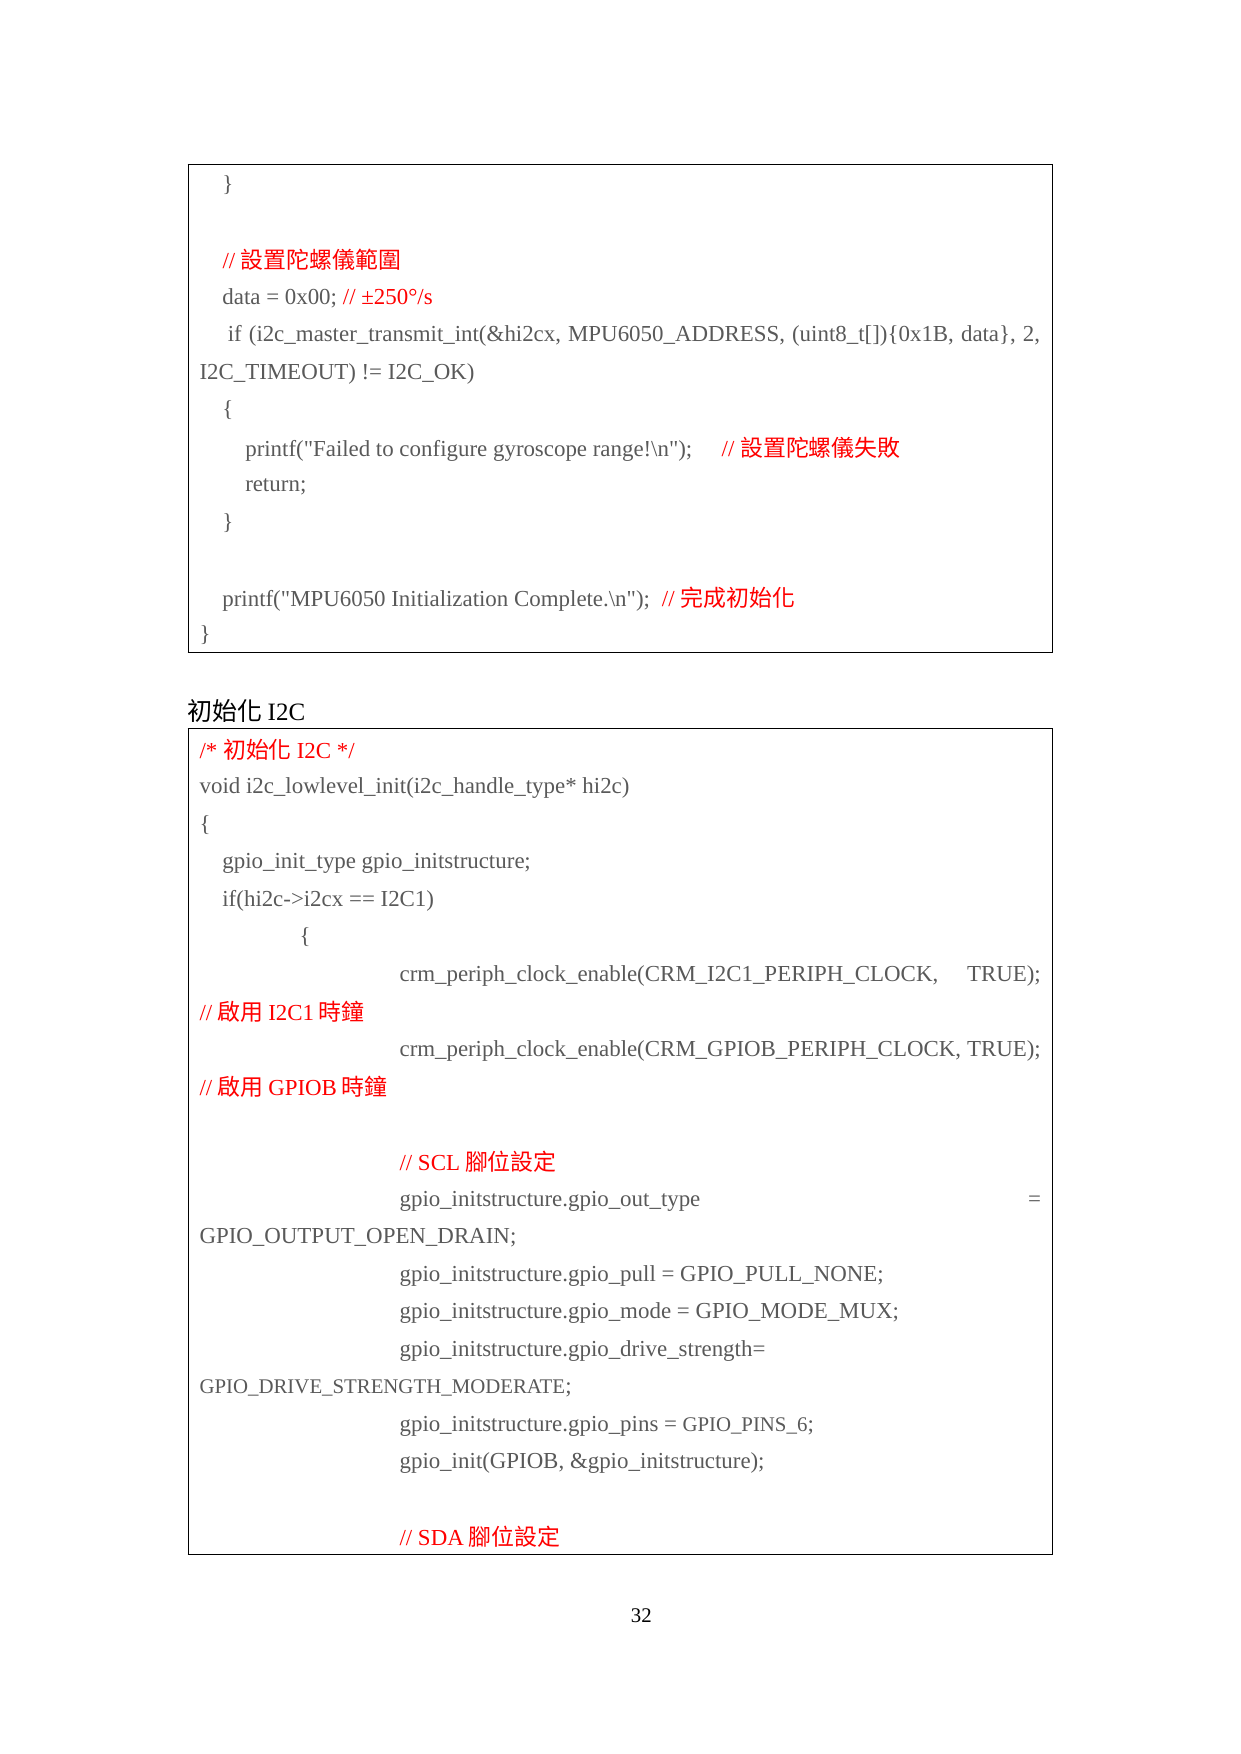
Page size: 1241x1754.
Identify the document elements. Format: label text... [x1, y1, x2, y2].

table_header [189, 729, 1052, 1554]
text 初始化I2C [187, 691, 1053, 728]
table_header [189, 165, 1052, 652]
